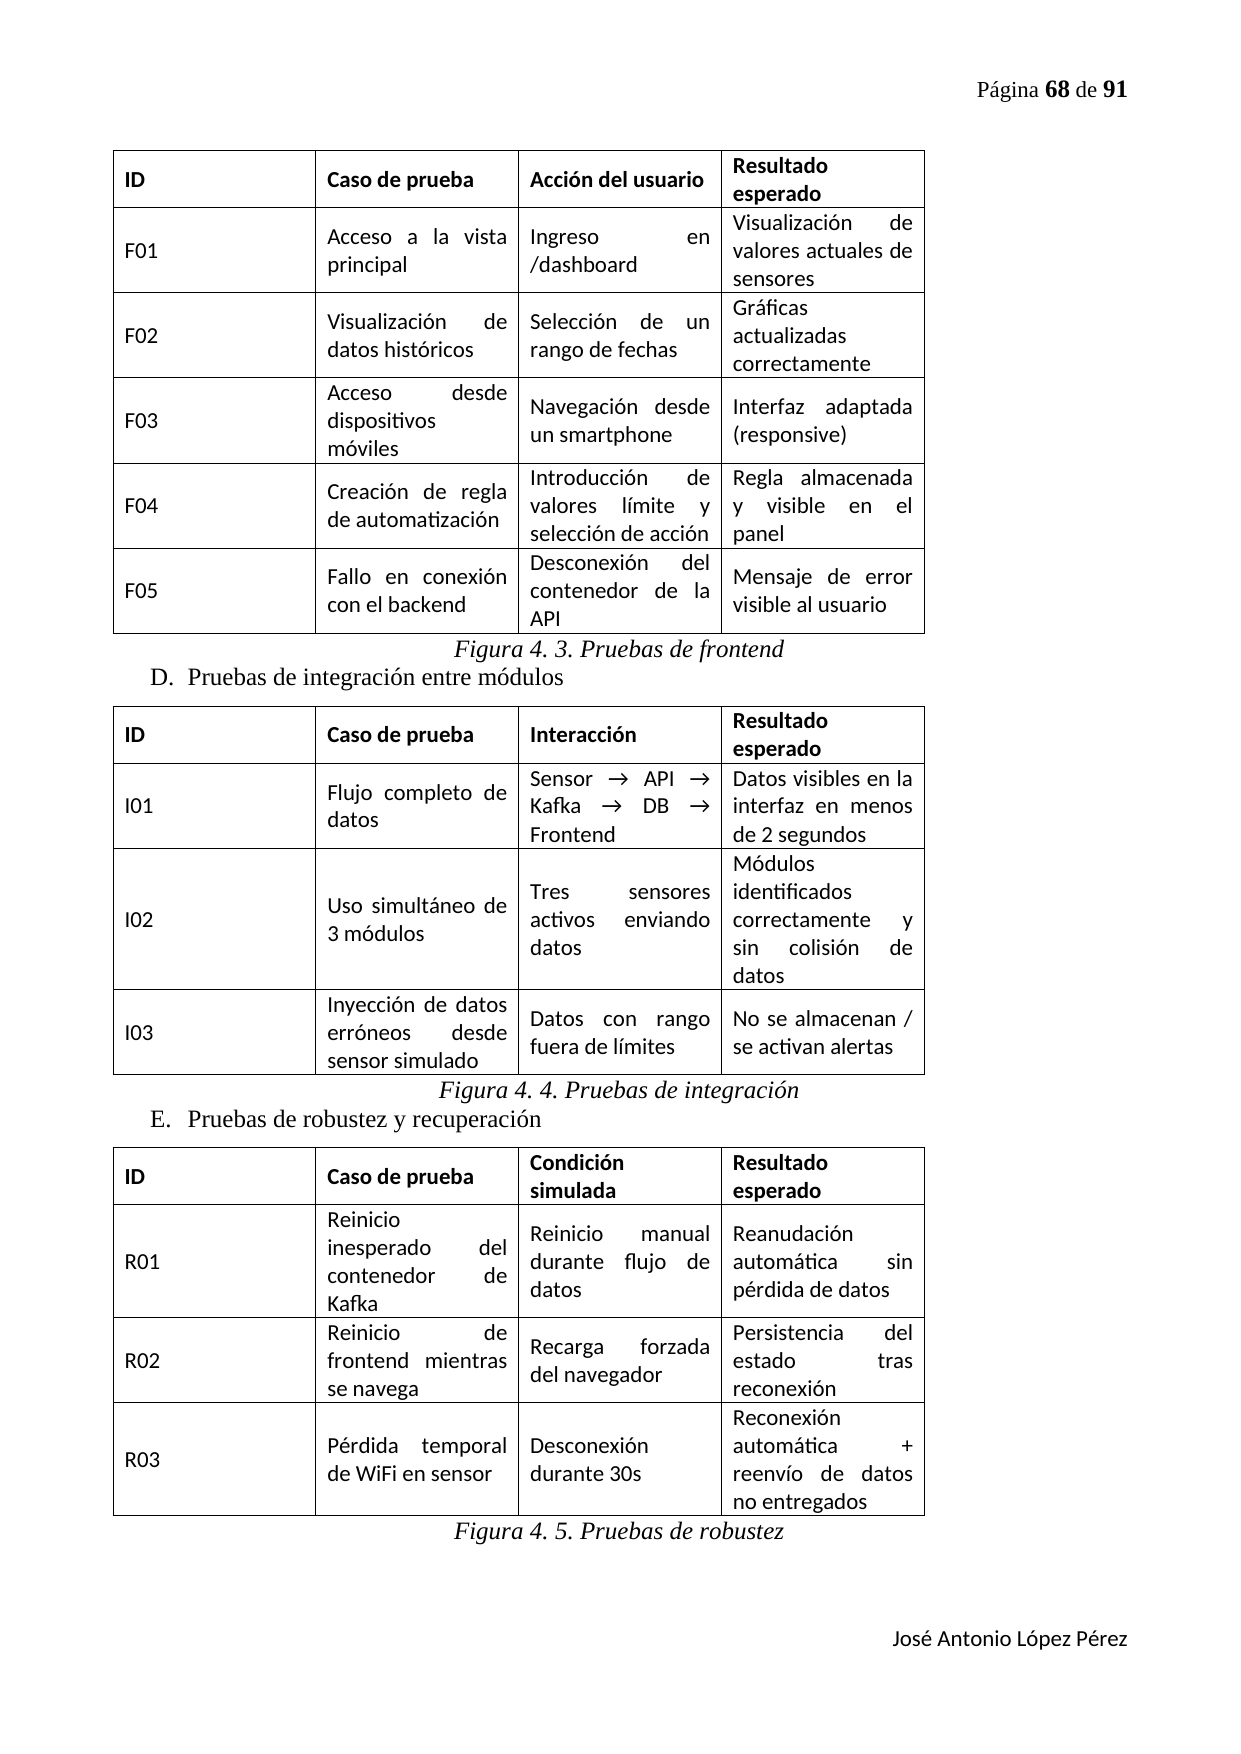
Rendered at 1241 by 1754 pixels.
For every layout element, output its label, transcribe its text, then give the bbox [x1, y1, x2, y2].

table_cell Visualización de valores actuales de sensores [722, 208, 924, 292]
table_cell Tres sensores activos enviando datos [519, 849, 721, 989]
table_cell F03 [114, 378, 315, 462]
table_header Interacción [519, 707, 721, 763]
table_cell Selección de un rango de fechas [519, 293, 721, 377]
table_cell F01 [114, 208, 315, 292]
table_cell Desconexión del contenedor de la API [519, 549, 721, 633]
table_cell Recarga forzada del navegador [519, 1318, 721, 1402]
table_cell Datos con rango fuera de límites [519, 990, 721, 1074]
table_cell Pérdida temporal de WiFi en sensor [316, 1403, 518, 1515]
table_cell Flujo completo de datos [316, 764, 518, 848]
table_cell R01 [114, 1205, 315, 1317]
table_cell Persistencia del estado tras reconexión [722, 1318, 924, 1402]
table_cell F02 [114, 293, 315, 377]
table_cell Inyección de datos erróneos desde sensor simulado [316, 990, 518, 1074]
table_cell I03 [114, 990, 315, 1074]
table_header Condición simulada [519, 1148, 721, 1204]
table_cell F05 [114, 549, 315, 633]
table_header ID [114, 151, 315, 207]
table_cell Uso simultáneo de 3 módulos [316, 849, 518, 989]
table_cell Regla almacenada y visible en el panel [722, 464, 924, 547]
table_cell Ingreso en /dashboard [519, 208, 721, 292]
table_cell Navegación desde un smartphone [519, 378, 721, 462]
list Pruebas de robustez y recuperación [150, 1104, 1128, 1132]
table_cell Reconexión automática + reenvío de datos no entregados [722, 1403, 924, 1515]
table_cell Fallo en conexión con el backend [316, 549, 518, 633]
table_cell R03 [114, 1403, 315, 1515]
table_cell Módulos identificados correctamente y sin colisión de datos [722, 849, 924, 989]
table_header Caso de prueba [316, 1148, 518, 1204]
table_header Resultado esperado [722, 707, 924, 763]
table_cell Introducción de valores límite y selección de acción [519, 464, 721, 547]
table_cell Gráficas actualizadas correctamente [722, 293, 924, 377]
table_cell Visualización de datos históricos [316, 293, 518, 377]
table_cell Creación de regla de automatización [316, 464, 518, 547]
table_cell Reanudación automática sin pérdida de datos [722, 1205, 924, 1317]
table_cell I01 [114, 764, 315, 848]
table_header Acción del usuario [519, 151, 721, 207]
table_cell Reinicio de frontend mientras se navega [316, 1318, 518, 1402]
table_header ID [114, 707, 315, 763]
table_header Caso de prueba [316, 707, 518, 763]
table_cell Reinicio inesperado del contenedor de Kafka [316, 1205, 518, 1317]
table_cell F04 [114, 464, 315, 547]
list Pruebas de integración entre módulos [150, 662, 1128, 691]
table_cell Desconexión durante 30s [519, 1403, 721, 1515]
table_cell No se almacenan / se activan alertas [722, 990, 924, 1074]
table_cell R02 [114, 1318, 315, 1402]
table_cell Datos visibles en la interfaz en menos de 2 segundos [722, 764, 924, 848]
table_cell I02 [114, 849, 315, 989]
table_header Caso de prueba [316, 151, 518, 207]
table_cell Acceso a la vista principal [316, 208, 518, 292]
table_cell Interfaz adaptada (responsive) [722, 378, 924, 462]
table_cell Reinicio manual durante flujo de datos [519, 1205, 721, 1317]
table_cell Sensor → API → Kafka → DB → Frontend [519, 764, 721, 848]
table_header Resultado esperado [722, 1148, 924, 1204]
table_header ID [114, 1148, 315, 1204]
table_cell Mensaje de error visible al usuario [722, 549, 924, 633]
table_header Resultado esperado [722, 151, 924, 207]
table_cell Acceso desde dispositivos móviles [316, 378, 518, 462]
